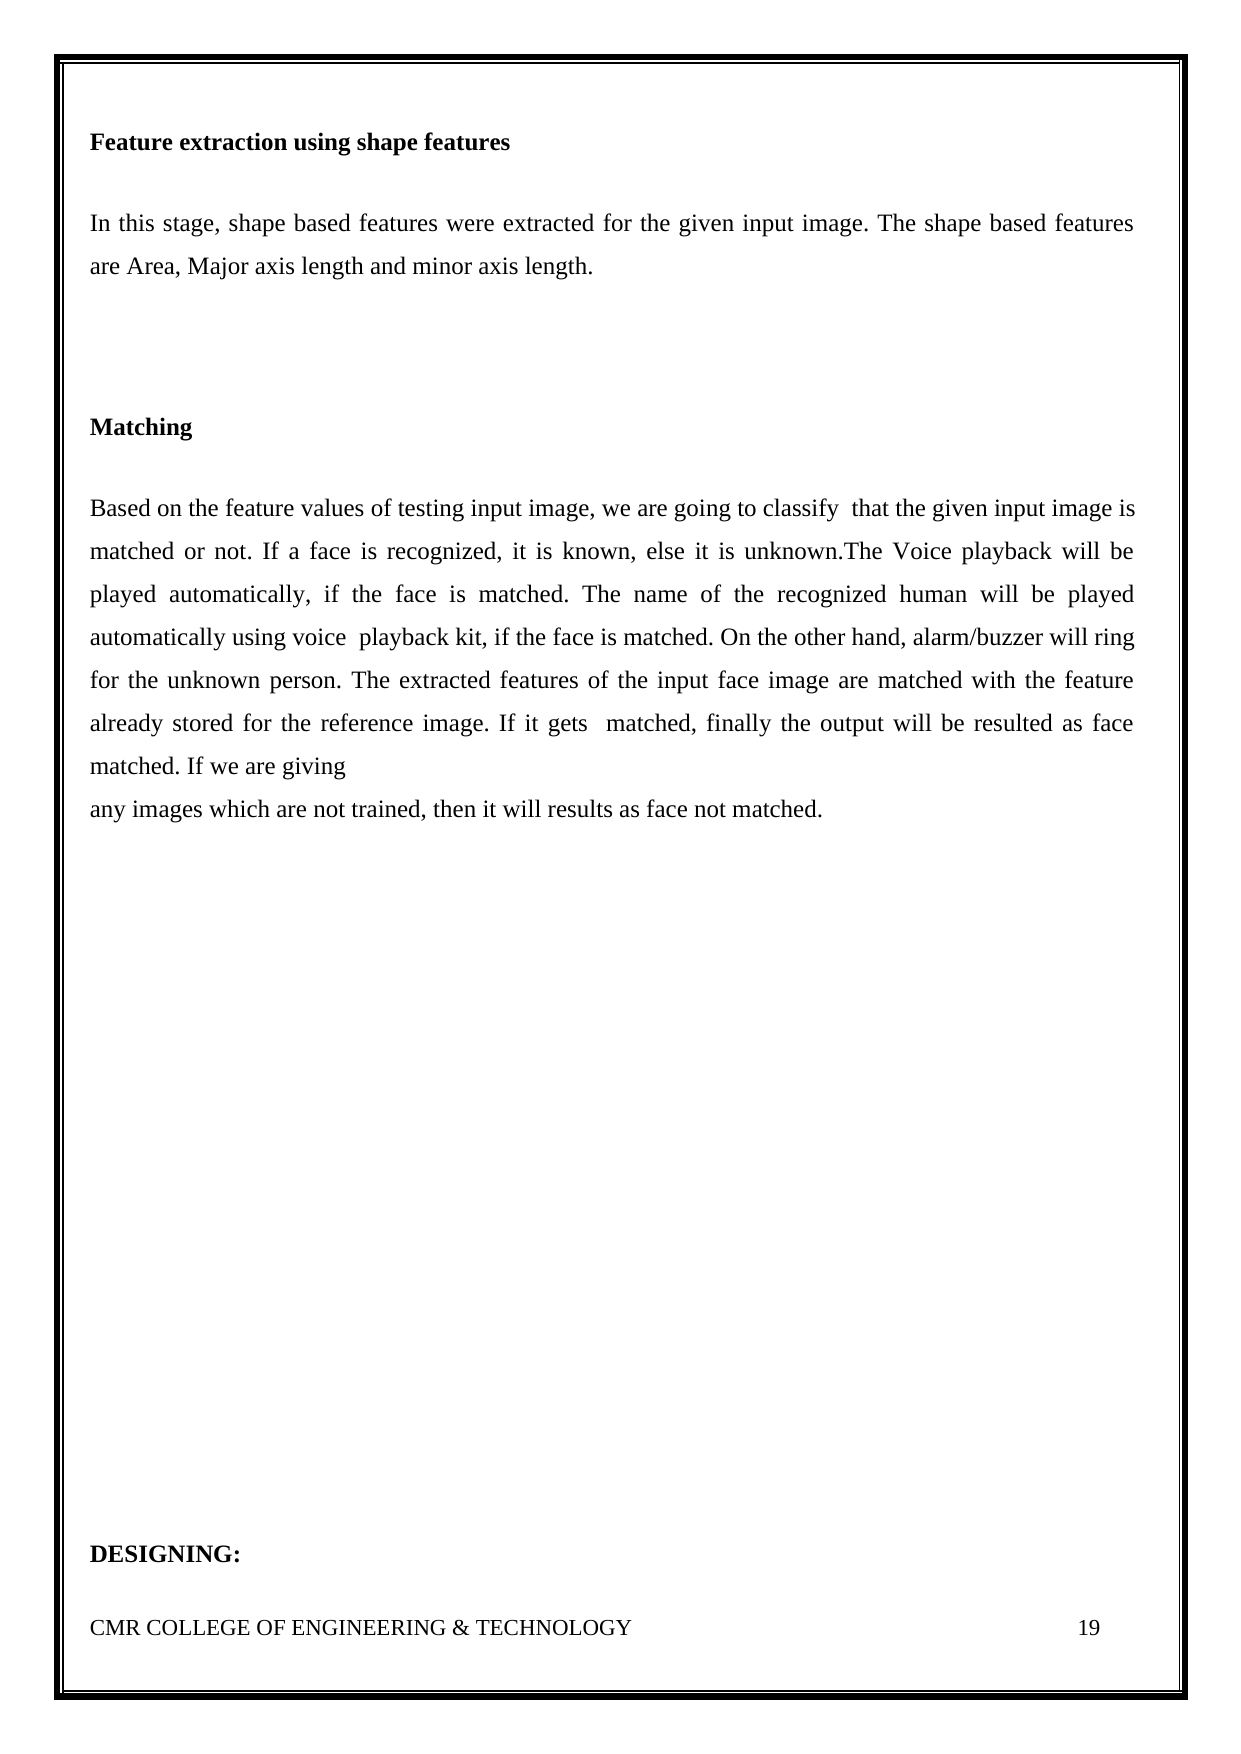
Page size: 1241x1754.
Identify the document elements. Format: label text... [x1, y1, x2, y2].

subtitle DESIGNING: [89, 1539, 1136, 1568]
text Based on the feature values of testing input image, we are going to classify that the given input image is matched or not. If a face is recognized, it is known, else it is unknown.The Voice playback will be played automatically, if the face is matched. The name of the recognized human will be played automatically using voice playback kit, if the face is matched. On the other hand, alarm/buzzer will ring for the unknown person. The extracted features of the input face image are matched with the feature already stored for the reference image. If it gets matched, finally the output will be resulted as face matched. If we are giving [89, 493, 1136, 780]
text Feature extraction using shape features [89, 127, 1136, 156]
text Matching [89, 412, 1136, 441]
text any images which are not trained, then it will results as face not matched. [89, 794, 1136, 823]
text In this stage, shape based features were extracted for the given input image. The shape based features are Area, Major axis length and minor axis length. [89, 208, 1136, 279]
